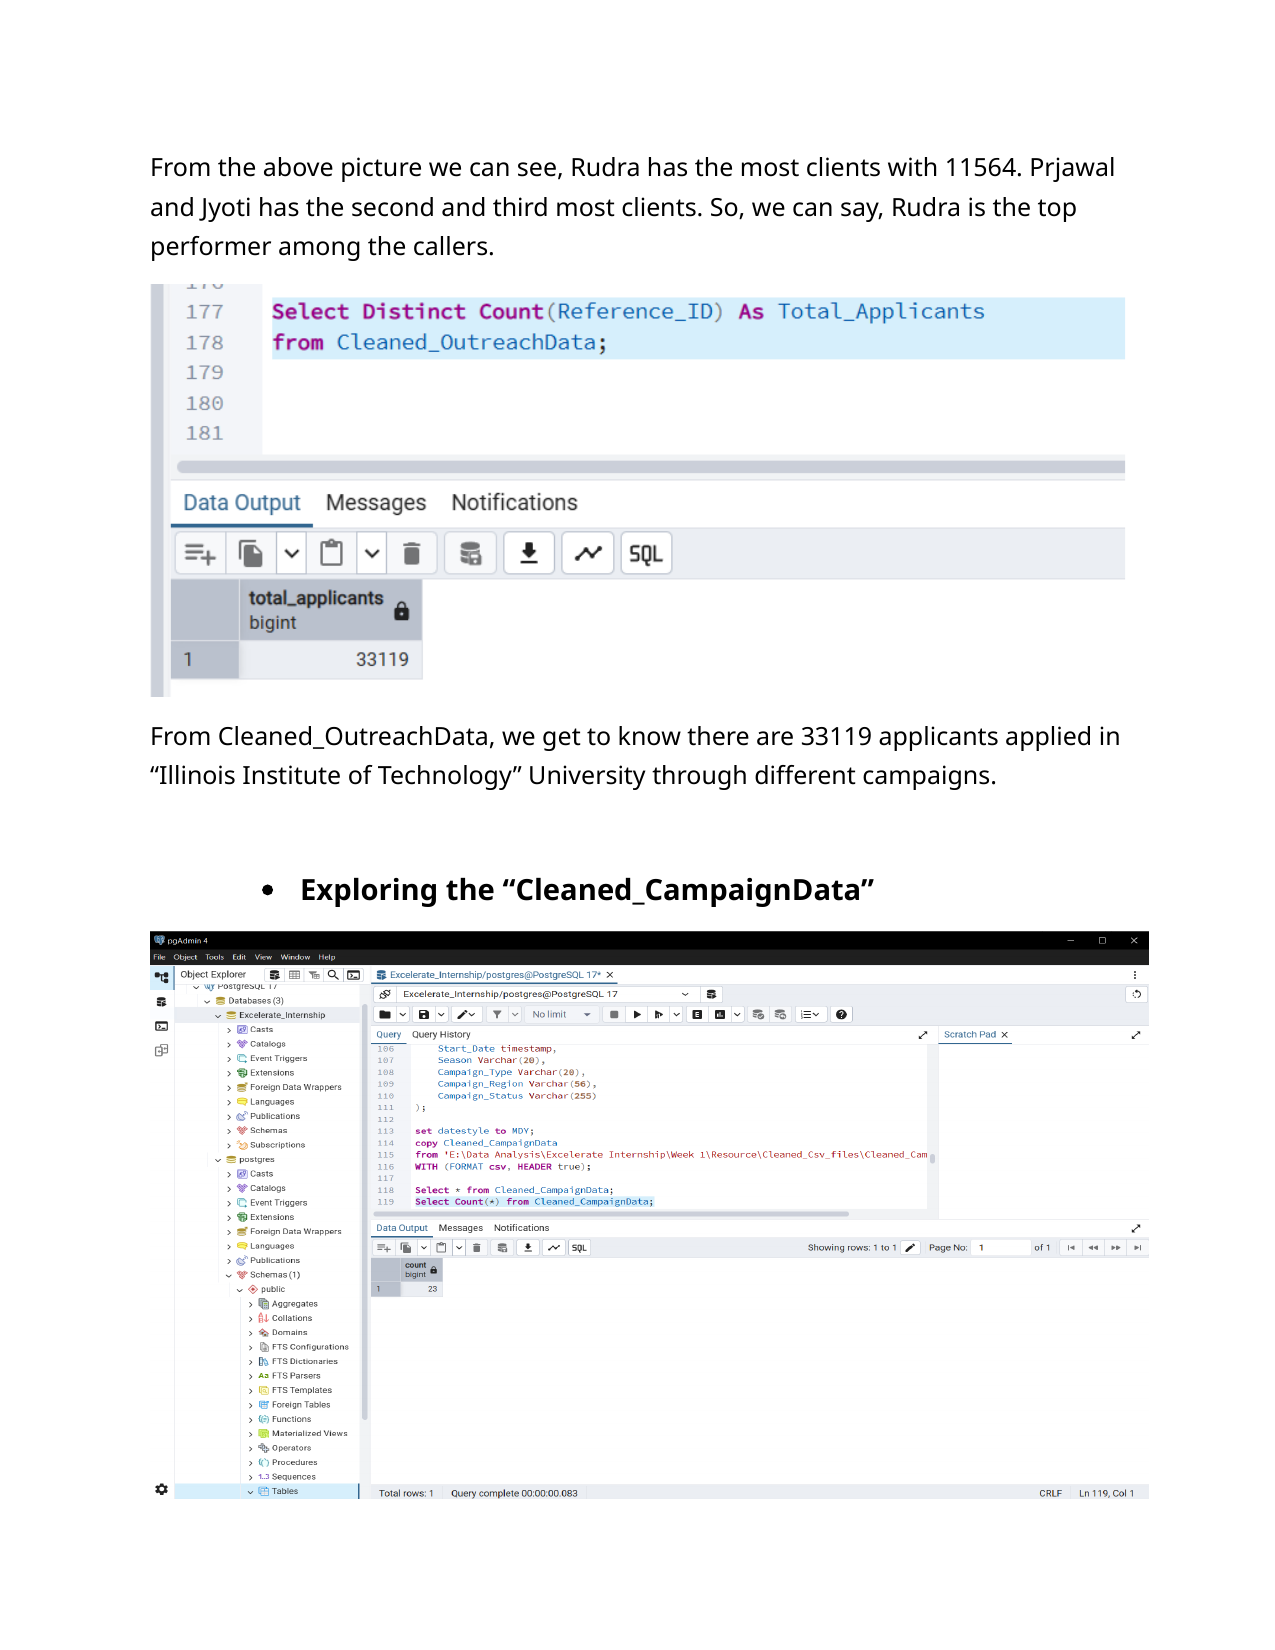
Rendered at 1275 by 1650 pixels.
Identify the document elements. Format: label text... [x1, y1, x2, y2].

picture [150, 284, 1125, 697]
text From Cleaned_OutreachData, we get to know there are 33119 applicants applied in “Illinois Institute of Technology” University through different campaigns. [150, 718, 1125, 791]
text From the above picture we can see, Rudra has the most clients with 11564. Prjawal and Jyoti has the second and third most clients. So, we can say, Rudra is the top performer among the callers. [150, 150, 1125, 262]
picture [150, 931, 1149, 1499]
list Exploring the “Cleaned_CampaignData” [262, 869, 1125, 909]
